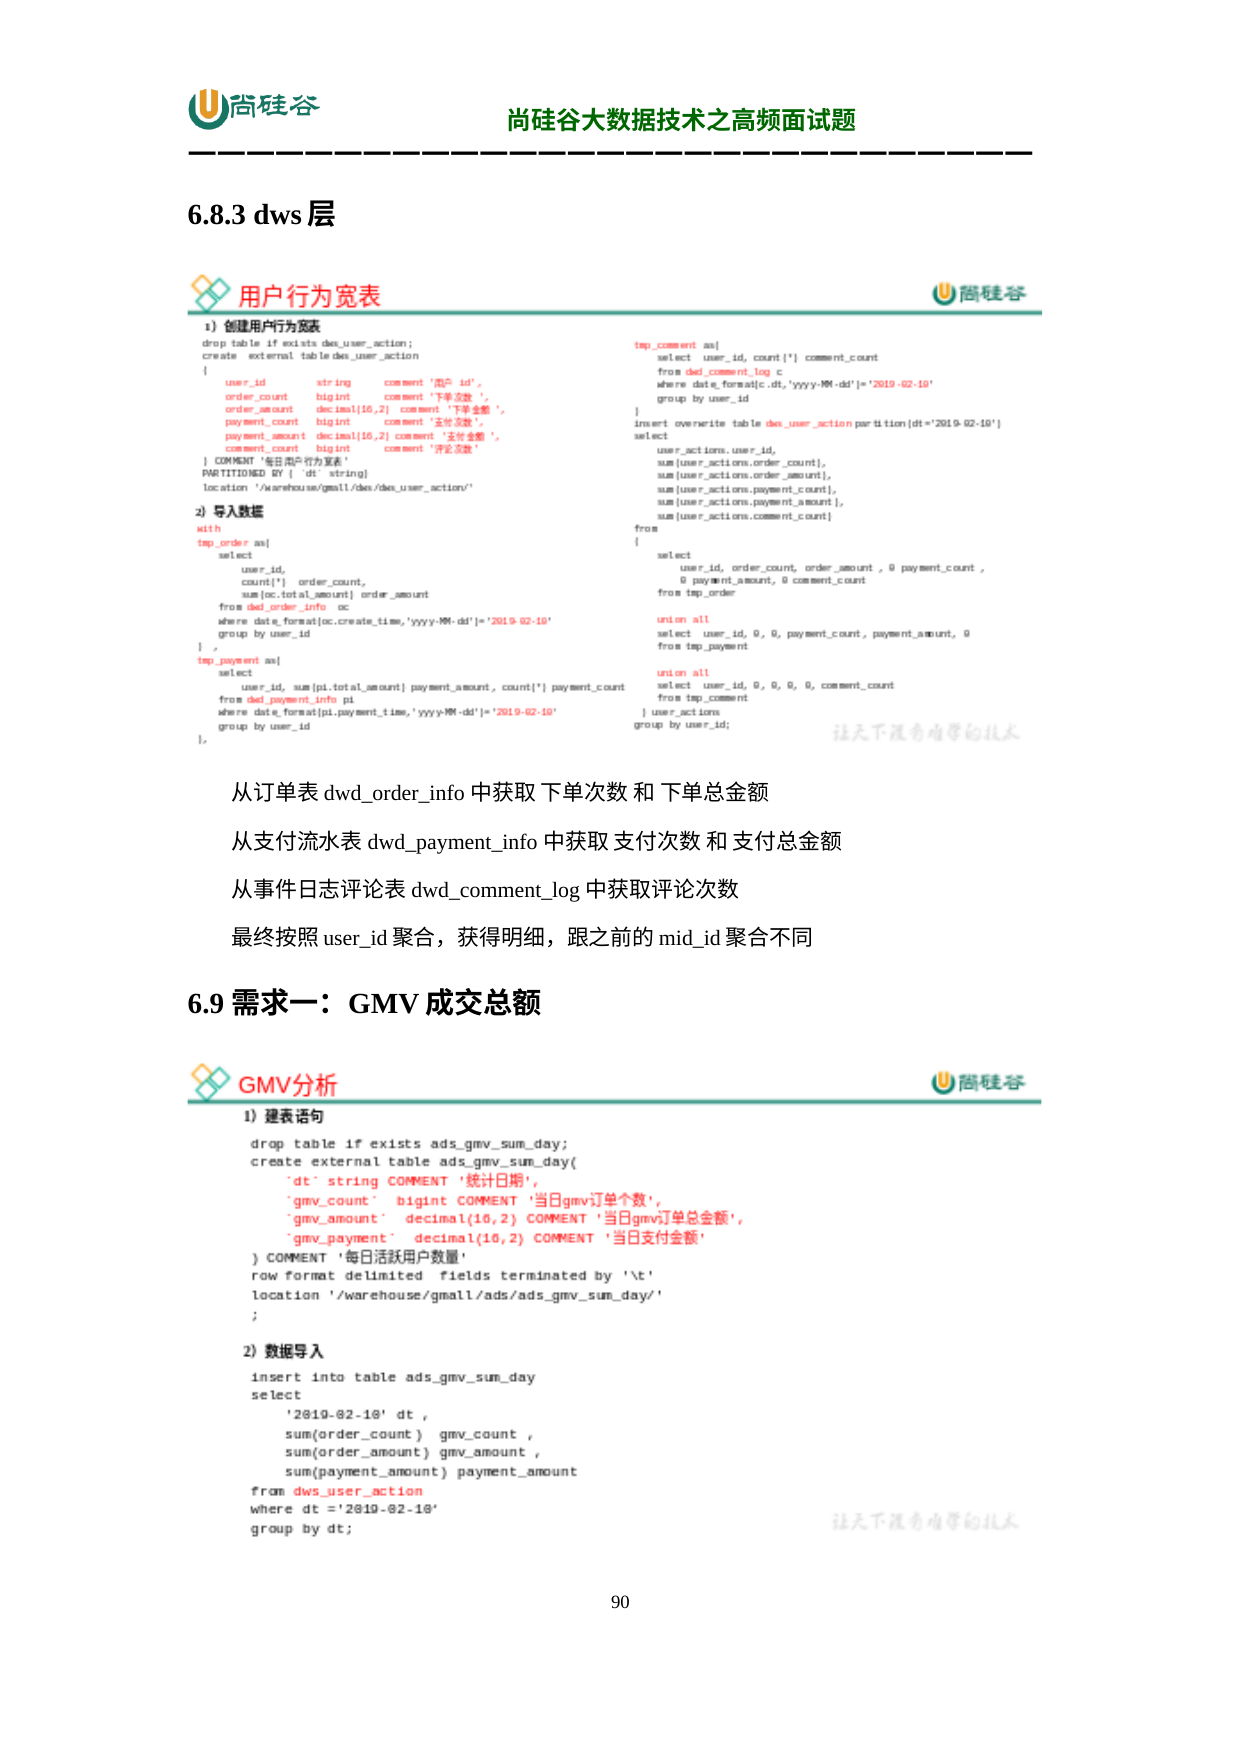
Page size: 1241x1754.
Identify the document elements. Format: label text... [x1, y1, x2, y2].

subtitle 6.9 需求一：GMV成交总额 [187, 968, 1053, 1033]
text 最终按照user_id聚合，获得明细，跟之前的mid_id聚合不同 [187, 920, 1053, 952]
text 从订单表 dwd_order_info 中获取 下单次数 和 下单总金额 [231, 775, 1053, 807]
text 从事件日志评论表 dwd_comment_log 中获取评论次数 [231, 872, 1053, 904]
text 从支付流水表 dwd_payment_info 中获取 支付次数 和 支付总金额 [231, 823, 1053, 856]
subtitle 6.8.3 dws层 [187, 179, 1053, 244]
